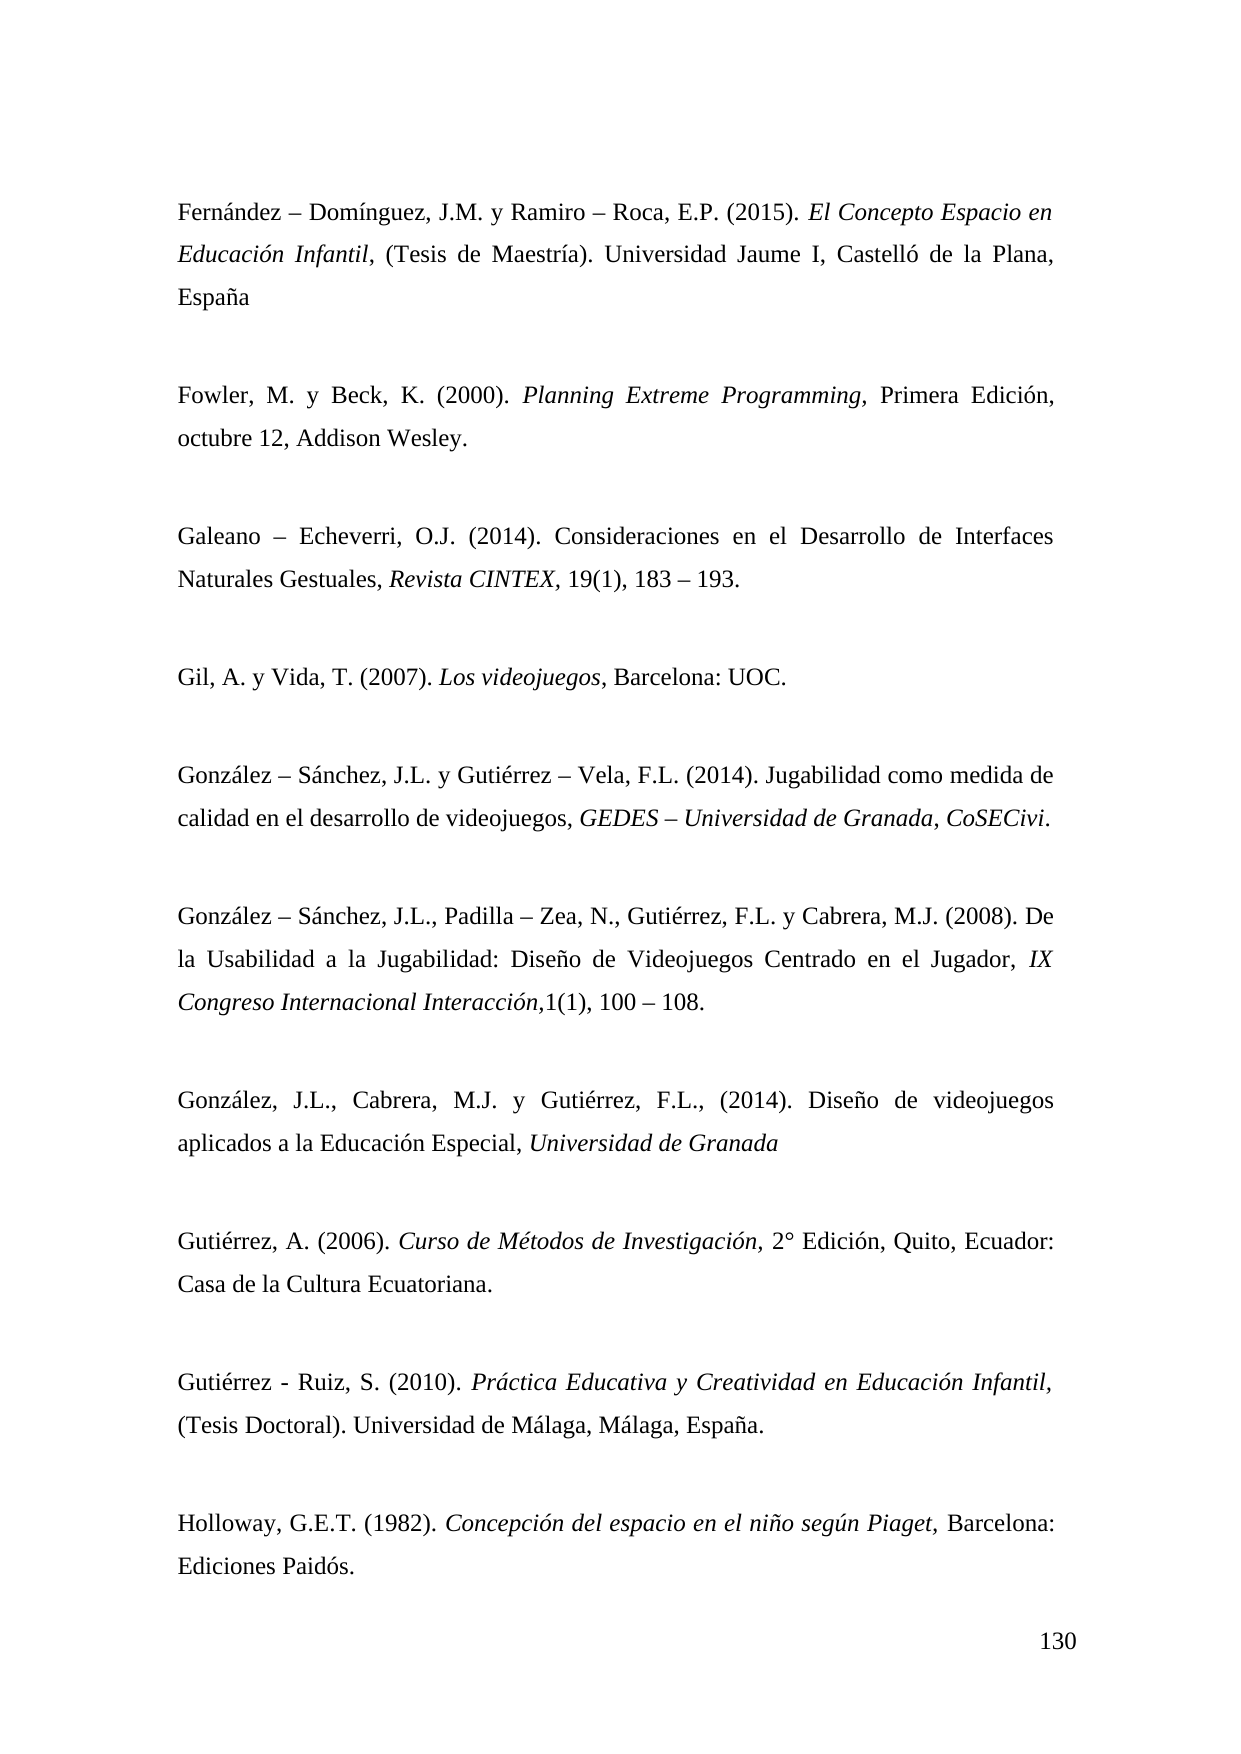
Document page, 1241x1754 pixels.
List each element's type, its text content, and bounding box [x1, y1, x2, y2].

text Fowler, M. y Beck, K. (2000). Planning Extreme Programming, Primera Edición, octubre 12, Addison Wesley. [177, 381, 1055, 452]
text Galeano – Echeverri, O.J. (2014). Consideraciones en el Desarrollo de Interfaces Naturales Gestuales, Revista CINTEX, 19(1), 183 – 193. [177, 521, 1055, 593]
text Holloway, G.E.T. (1982). Concepción del espacio en el niño según Piaget, Barcelona: Ediciones Paidós. [177, 1508, 1055, 1579]
text González – Sánchez, J.L., Padilla – Zea, N., Gutiérrez, F.L. y Cabrera, M.J. (2008). De la Usabilidad a la Jugabilidad: Diseño de Videojuegos Centrado en el Jugador, IX Congreso Internacional Interacción,1(1), 100 – 108. [177, 901, 1055, 1016]
text González – Sánchez, J.L. y Gutiérrez – Vela, F.L. (2014). Jugabilidad como medida de calidad en el desarrollo de videojuegos, GEDES – Universidad de Granada, CoSECivi. [177, 761, 1055, 832]
text Gil, A. y Vida, T. (2007). Los videojuegos, Barcelona: UOC. [177, 662, 1055, 691]
text Fernández – Domínguez, J.M. y Ramiro – Roca, E.P. (2015). El Concepto Espacio en Educación Infantil, (Tesis de Maestría). Universidad Jaume I, Castelló de la Plana, España [177, 197, 1055, 311]
text Gutiérrez - Ruiz, S. (2010). Práctica Educativa y Creatividad en Educación Infantil, (Tesis Doctoral). Universidad de Málaga, Málaga, España. [177, 1367, 1055, 1439]
text Gutiérrez, A. (2006). Curso de Métodos de Investigación, 2° Edición, Quito, Ecuador: Casa de la Cultura Ecuatoriana. [177, 1226, 1055, 1298]
text González, J.L., Cabrera, M.J. y Gutiérrez, F.L., (2014). Diseño de videojuegos aplicados a la Educación Especial, Universidad de Granada [177, 1085, 1055, 1157]
